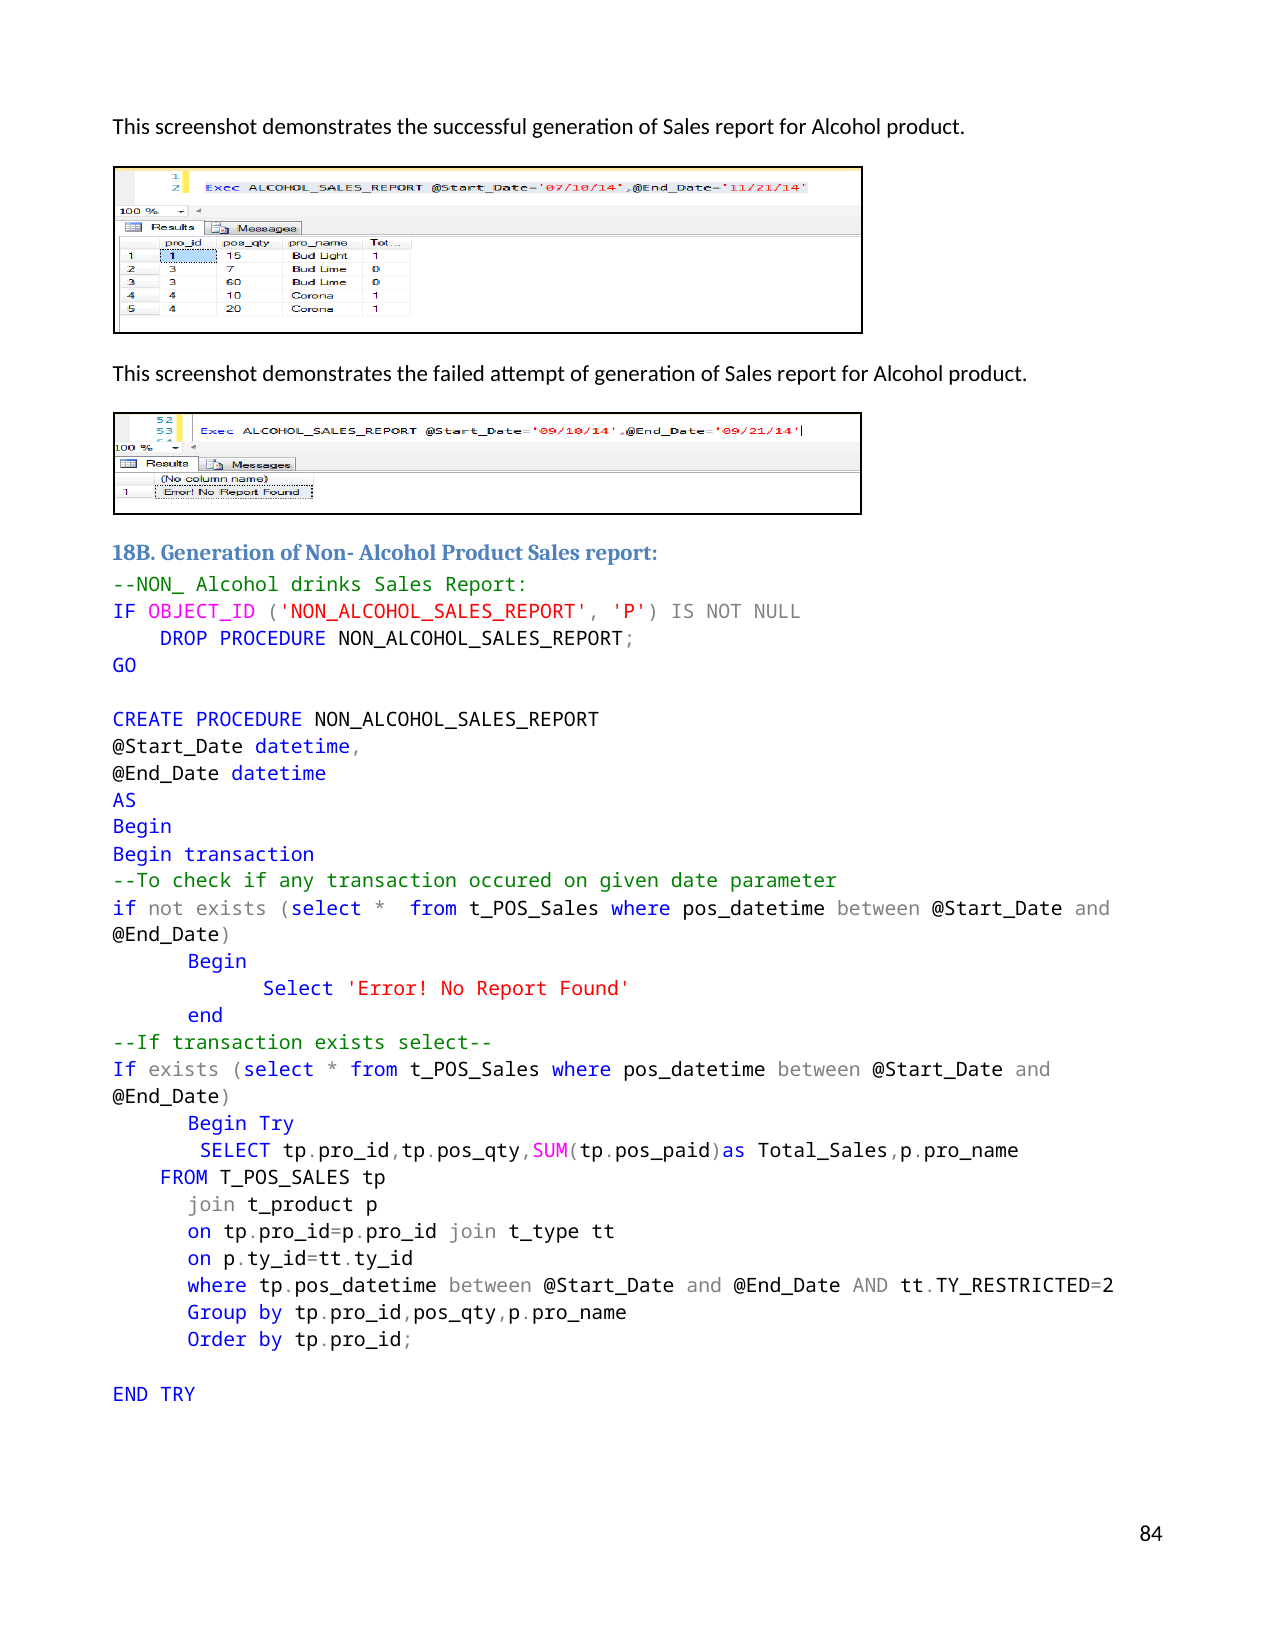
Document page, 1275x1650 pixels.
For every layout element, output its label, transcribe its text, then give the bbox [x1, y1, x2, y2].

text --NON_ Alcohol drinks Sales Report: [112, 570, 1162, 597]
subtitle 18B. Generation of Non- Alcohol Product Sales report: [112, 540, 1162, 566]
text GO [112, 651, 1162, 678]
text @Start_Date datetime, [112, 732, 1162, 759]
text --If transaction exists select-- [112, 1029, 1162, 1056]
text end [112, 1002, 1162, 1029]
text join t_product p [112, 1191, 1162, 1217]
text if not exists (select * from t_POS_Sales where pos_datetime between @Start_Date and @End_Date) [112, 894, 1162, 948]
text on p.ty_id=tt.ty_id [112, 1244, 1162, 1271]
picture [115, 414, 860, 513]
text Begin transaction [112, 840, 1162, 867]
text This screenshot demonstrates the successful generation of Sales report for Alcohol product. [112, 112, 1162, 141]
text Group by tp.pro_id,pos_qty,p.pro_name [112, 1298, 1162, 1325]
text FROM T_POS_SALES tp [112, 1163, 1162, 1191]
text @End_Date datetime [112, 759, 1162, 786]
text Select 'Error! No Report Found' [112, 975, 1162, 1002]
text IF OBJECT_ID ('NON_ALCOHOL_SALES_REPORT', 'P') IS NOT NULL [112, 597, 1162, 624]
text Order by tp.pro_id; [112, 1325, 1162, 1352]
text Begin [112, 948, 1162, 975]
text on tp.pro_id=p.pro_id join t_type tt [112, 1217, 1162, 1244]
text SELECT tp.pro_id,tp.pos_qty,SUM(tp.pos_paid)as Total_Sales,p.pro_name [112, 1137, 1162, 1163]
text Begin [112, 813, 1162, 840]
text This screenshot demonstrates the failed attempt of generation of Sales report for Alcohol product. [112, 359, 1162, 387]
text AS [112, 786, 1162, 813]
text END TRY [112, 1380, 1162, 1407]
text where tp.pos_datetime between @Start_Date and @End_Date AND tt.TY_RESTRICTED=2 [112, 1271, 1162, 1298]
text CREATE PROCEDURE NON_ALCOHOL_SALES_REPORT [112, 705, 1162, 732]
text --To check if any transaction occured on given date parameter [112, 867, 1162, 894]
text DROP PROCEDURE NON_ALCOHOL_SALES_REPORT; [112, 624, 1162, 651]
text Begin Try [112, 1109, 1162, 1137]
picture [115, 168, 861, 332]
text If exists (select * from t_POS_Sales where pos_datetime between @Start_Date and @End_Date) [112, 1056, 1162, 1109]
